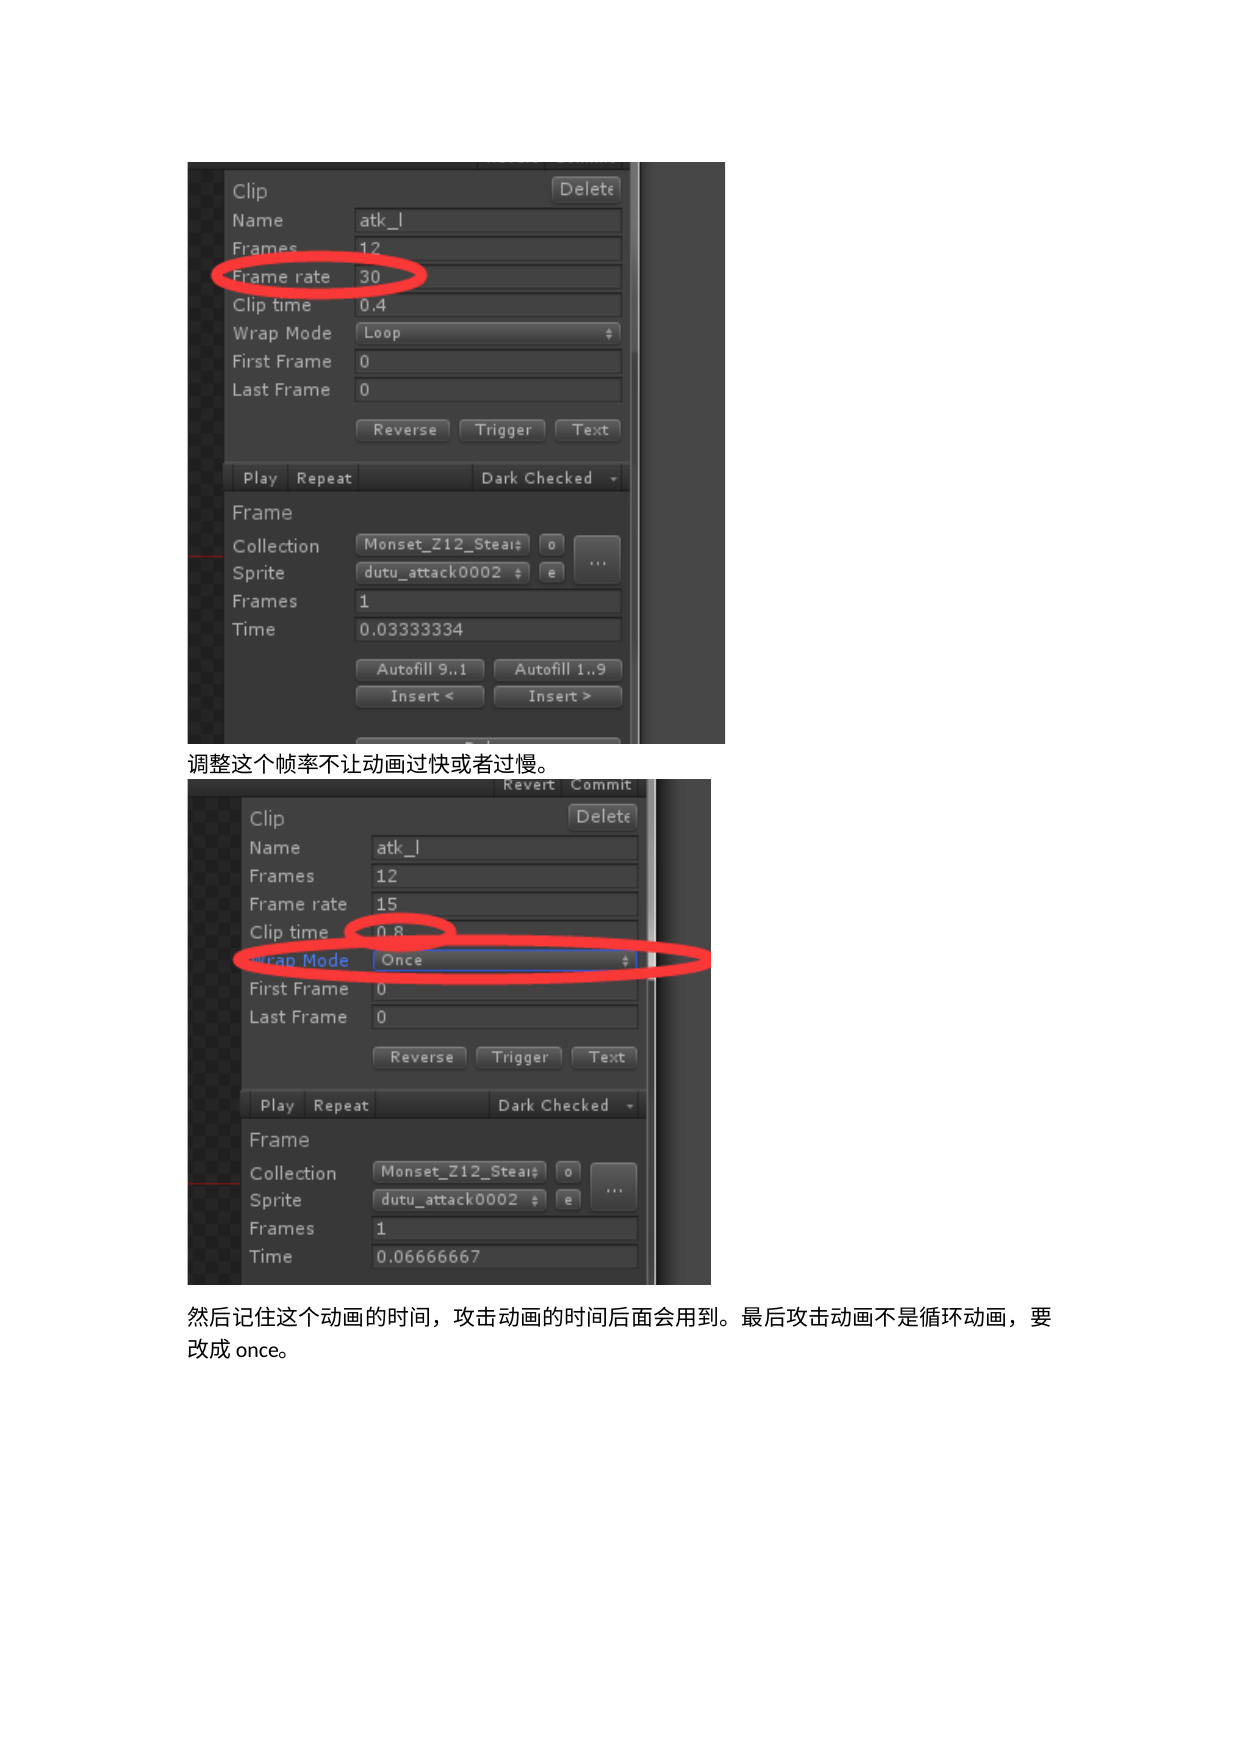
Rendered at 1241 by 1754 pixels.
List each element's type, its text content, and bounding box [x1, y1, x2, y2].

picture [187, 162, 725, 744]
text 然后记住这个动画的时间，攻击动画的时间后面会用到。最后攻击动画不是循环动画，要改成once。 [187, 1299, 1053, 1364]
picture [187, 779, 711, 1285]
text 调整这个帧率不让动画过快或者过慢。 [187, 747, 1053, 779]
